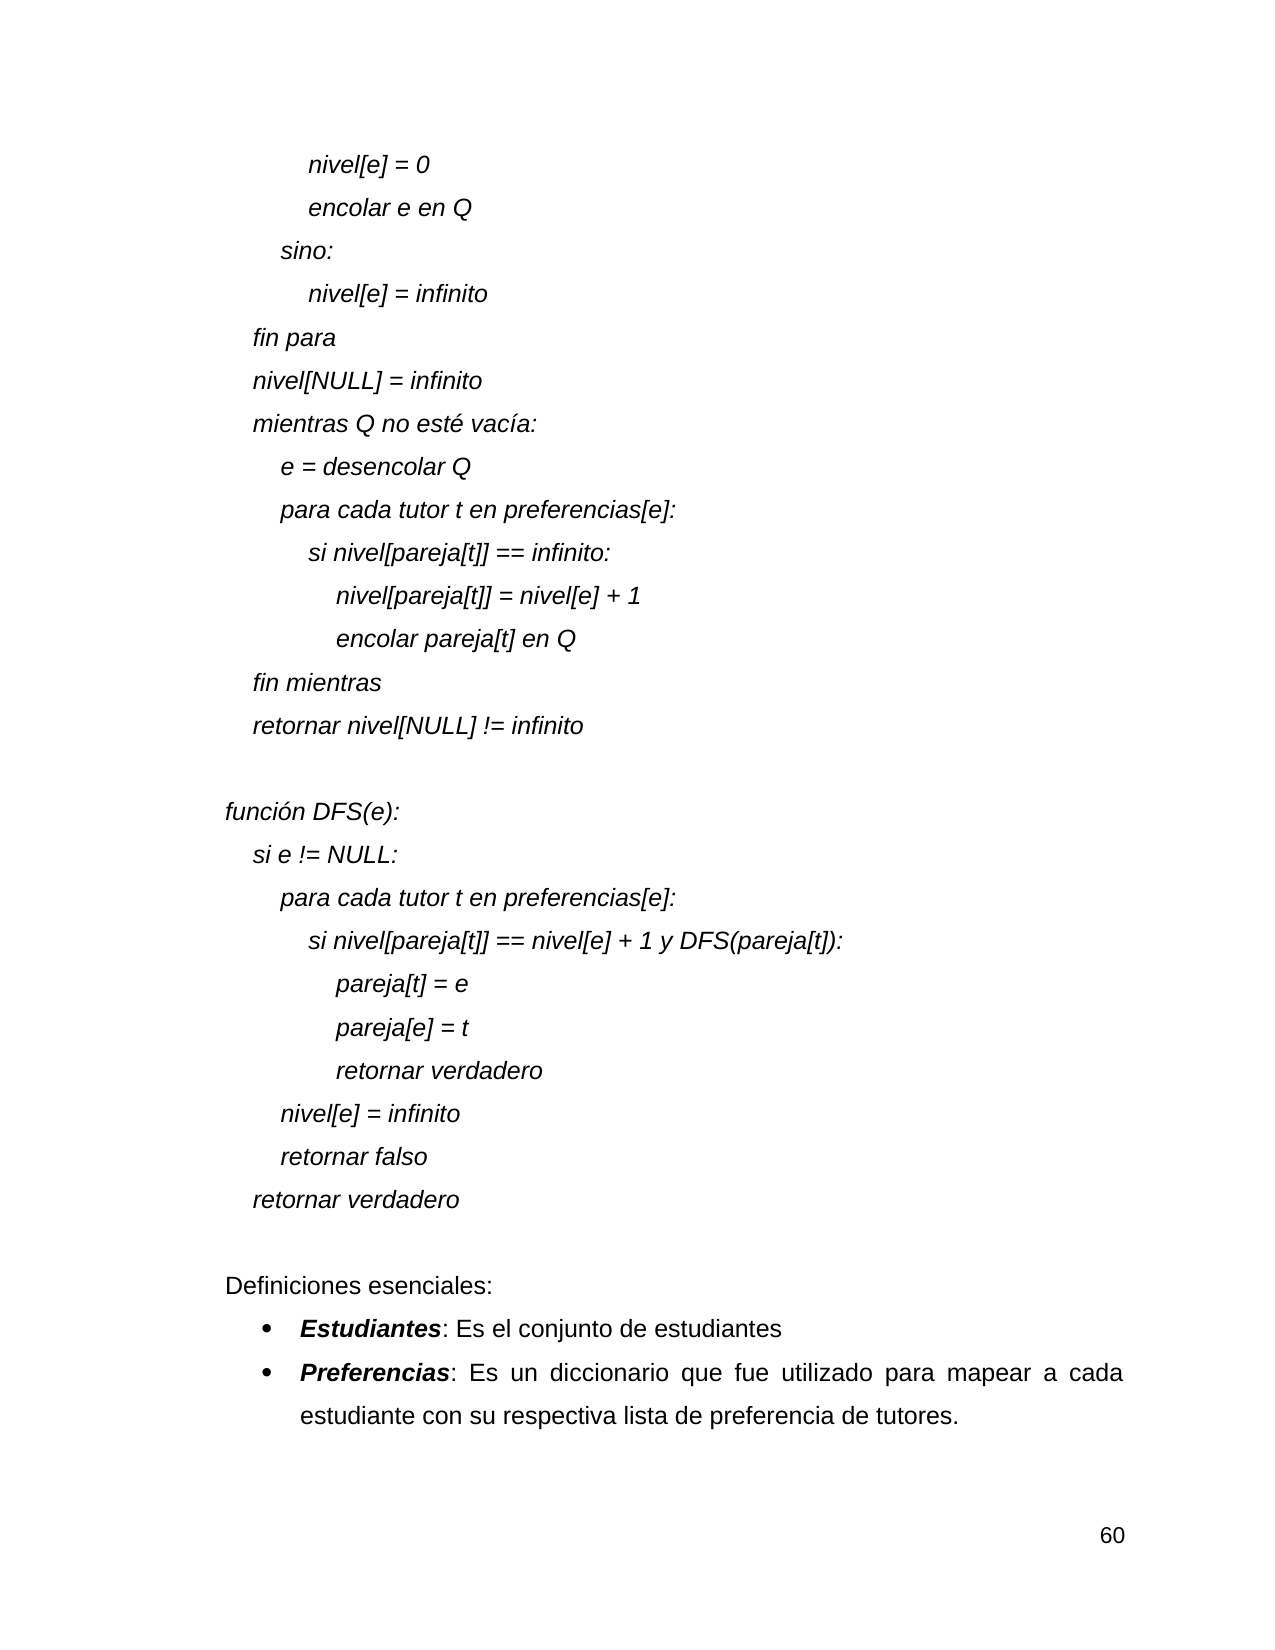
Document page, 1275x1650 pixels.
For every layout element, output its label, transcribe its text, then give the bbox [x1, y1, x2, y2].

text función DFS(e): [225, 797, 1125, 826]
text si nivel[pareja[t]] == nivel[e] + 1 y DFS(pareja[t]): [225, 926, 1125, 955]
text encolar pareja[t] en Q [225, 624, 1125, 653]
text nivel[e] = infinito [225, 279, 1125, 308]
text retornar verdadero [225, 1056, 1125, 1084]
text retornar nivel[NULL] != infinito [225, 711, 1125, 739]
text nivel[pareja[t]] = nivel[e] + 1 [225, 581, 1125, 610]
text pareja[e] = t [225, 1012, 1125, 1041]
text para cada tutor t en preferencias[e]: [225, 495, 1125, 524]
text mientras Q no esté vacía: [225, 409, 1125, 437]
text nivel[e] = infinito [225, 1099, 1125, 1127]
text para cada tutor t en preferencias[e]: [225, 883, 1125, 912]
text e = desencolar Q [225, 452, 1125, 481]
text fin mientras [225, 667, 1125, 696]
text retornar verdadero [225, 1185, 1125, 1214]
list Preferencias: Es un diccionario que fue utilizado para mapear a cada estudiante con su respectiva lista de preferencia de tutores. [262, 1358, 1125, 1429]
text sino: [225, 236, 1125, 265]
text si nivel[pareja[t]] == infinito: [225, 538, 1125, 567]
text nivel[NULL] = infinito [225, 366, 1125, 394]
text nivel[e] = 0 [225, 150, 1125, 179]
text si e != NULL: [225, 840, 1125, 869]
list Estudiantes: Es el conjunto de estudiantes [262, 1314, 1125, 1343]
text encolar e en Q [225, 193, 1125, 222]
text retornar falso [225, 1142, 1125, 1171]
text pareja[t] = e [225, 969, 1125, 998]
text fin para [225, 322, 1125, 351]
text Definiciones esenciales: [225, 1271, 1125, 1300]
